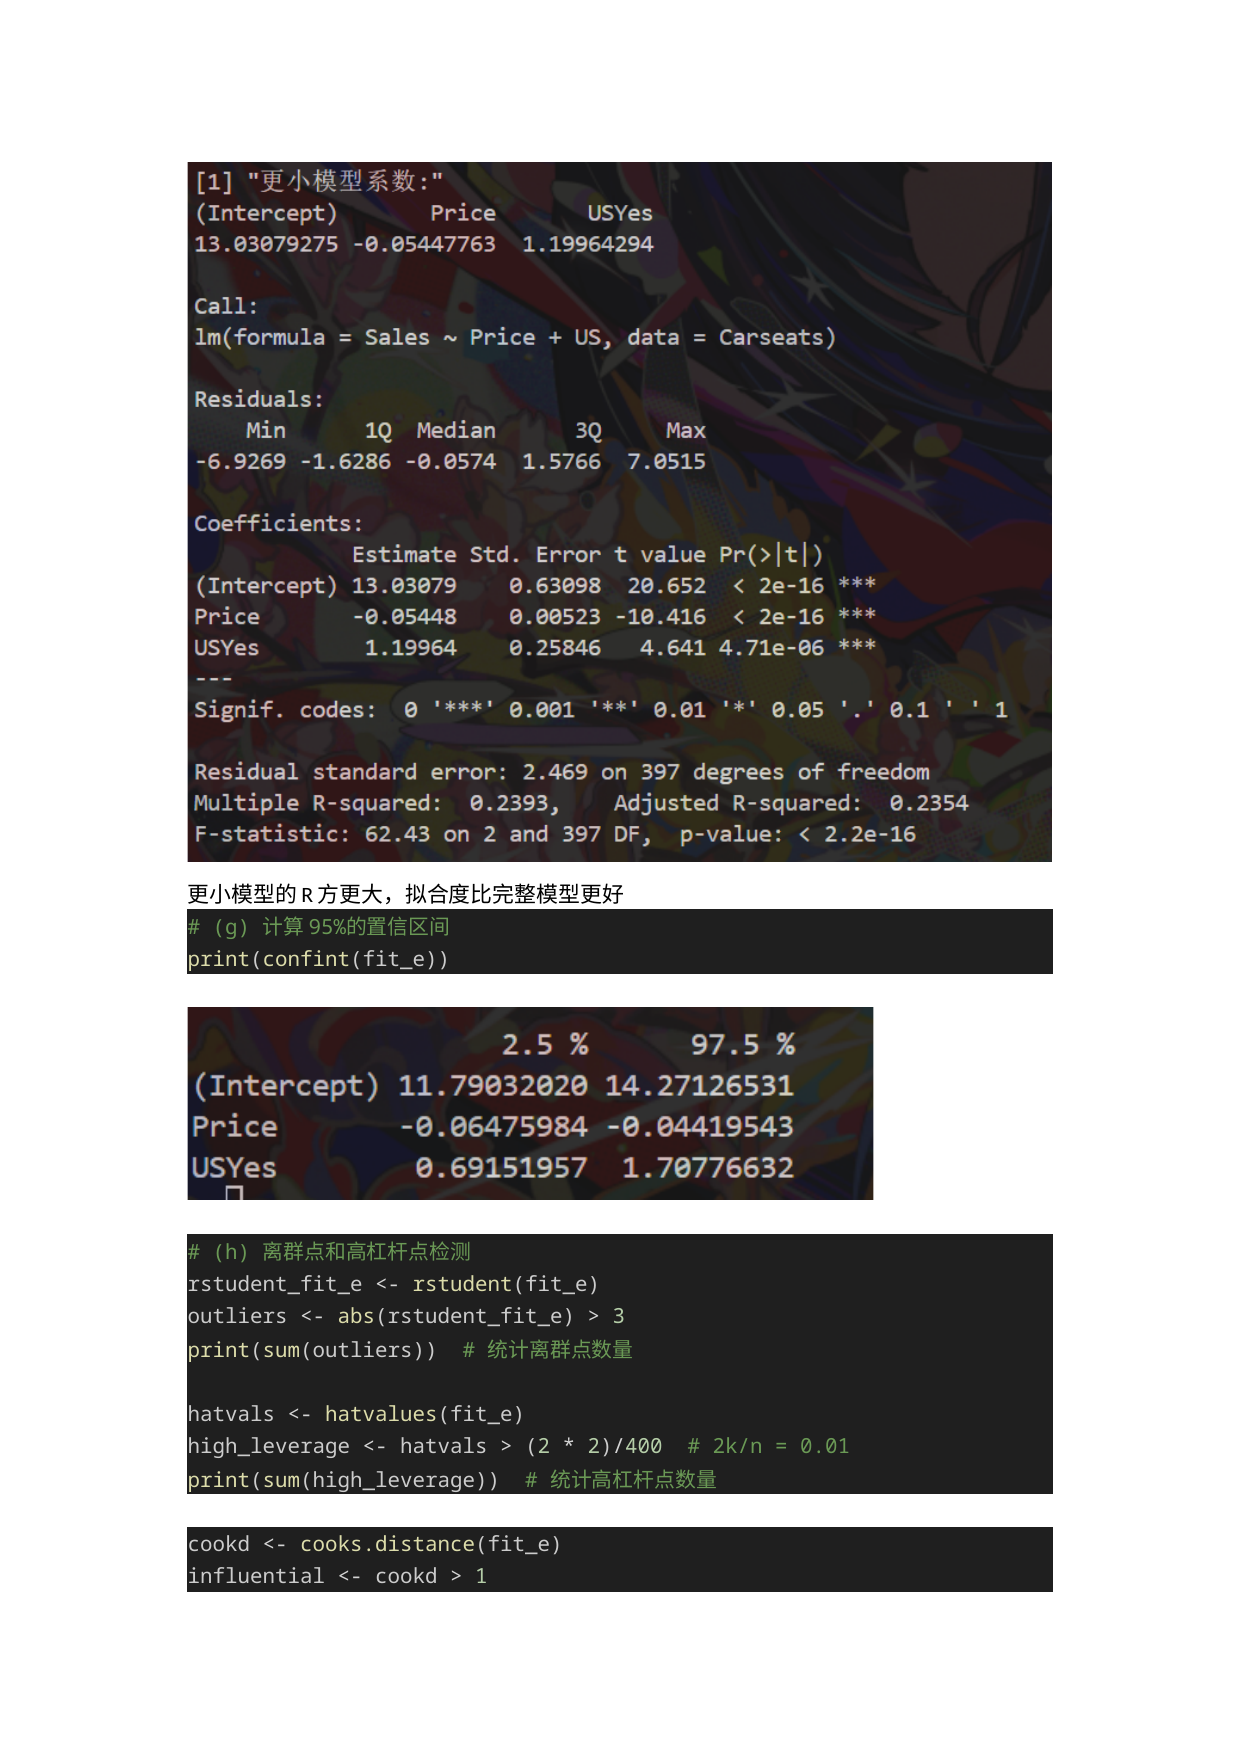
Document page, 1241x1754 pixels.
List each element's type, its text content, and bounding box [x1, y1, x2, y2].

text outliers <- abs(rstudent_fit_e) > 3 [187, 1299, 1053, 1332]
text # (g) 计算95%的置信区间 [187, 909, 1053, 942]
text print(confint(fit_e)) [187, 942, 1053, 974]
text # (h) 离群点和高杠杆点检测 [187, 1234, 1053, 1267]
picture [187, 162, 1052, 862]
picture [187, 1007, 874, 1200]
text 更小模型的R方更大，拟合度比完整模型更好 [187, 877, 1053, 909]
text cookd <- cooks.distance(fit_e) [187, 1527, 1053, 1559]
text high_leverage <- hatvals > (2 * 2)/400 # 2k/n = 0.01 [187, 1429, 1053, 1462]
text hatvals <- hatvalues(fit_e) [187, 1397, 1053, 1429]
text influential <- cookd > 1 [187, 1559, 1053, 1592]
text print(sum(high_leverage)) # 统计高杠杆点数量 [187, 1462, 1053, 1494]
text rstudent_fit_e <- rstudent(fit_e) [187, 1267, 1053, 1299]
text print(sum(outliers)) # 统计离群点数量 [187, 1332, 1053, 1364]
